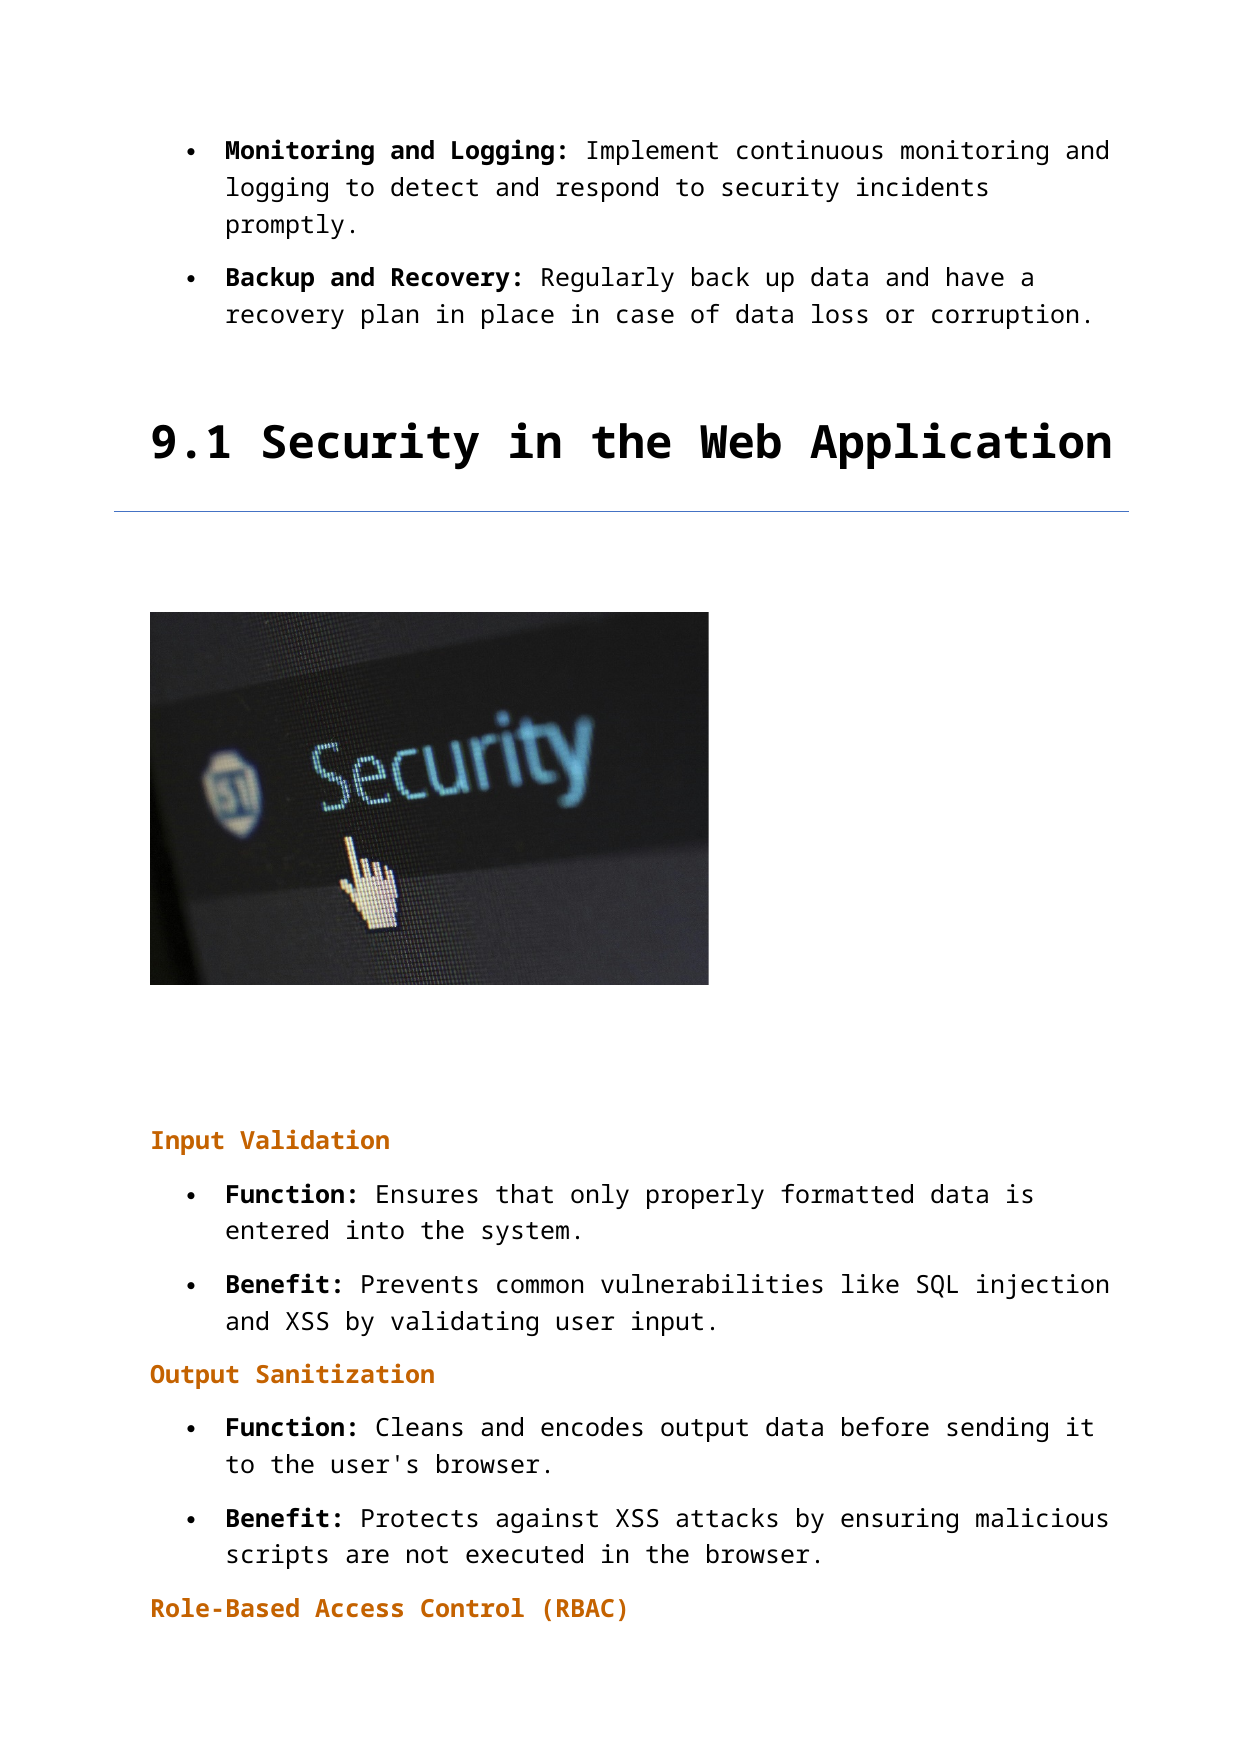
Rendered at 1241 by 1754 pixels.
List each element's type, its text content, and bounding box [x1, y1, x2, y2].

list Function: Ensures that only properly formatted data is entered into the system. [187, 1176, 1139, 1247]
picture [150, 612, 709, 985]
list Function: Cleans and encodes output data before sending it to the user's browser. [187, 1410, 1139, 1481]
list Benefit: Protects against XSS attacks by ensuring malicious scripts are not executed in the browser. [187, 1500, 1139, 1571]
text Output Sanitization [150, 1357, 1139, 1391]
list Backup and Recovery: Regularly back up data and have a recovery plan in place in case of data loss or corruption. [187, 260, 1139, 331]
text Role-Based Access Control (RBAC) [150, 1591, 1139, 1624]
text Input Validation [150, 1123, 1139, 1157]
list Benefit: Prevents common vulnerabilities like SQL injection and XSS by validating user input. [187, 1266, 1139, 1337]
text 9.1 Security in the Web Application [150, 409, 1139, 472]
list Monitoring and Logging: Implement continuous monitoring and logging to detect and respond to security incidents promptly. [187, 133, 1139, 241]
